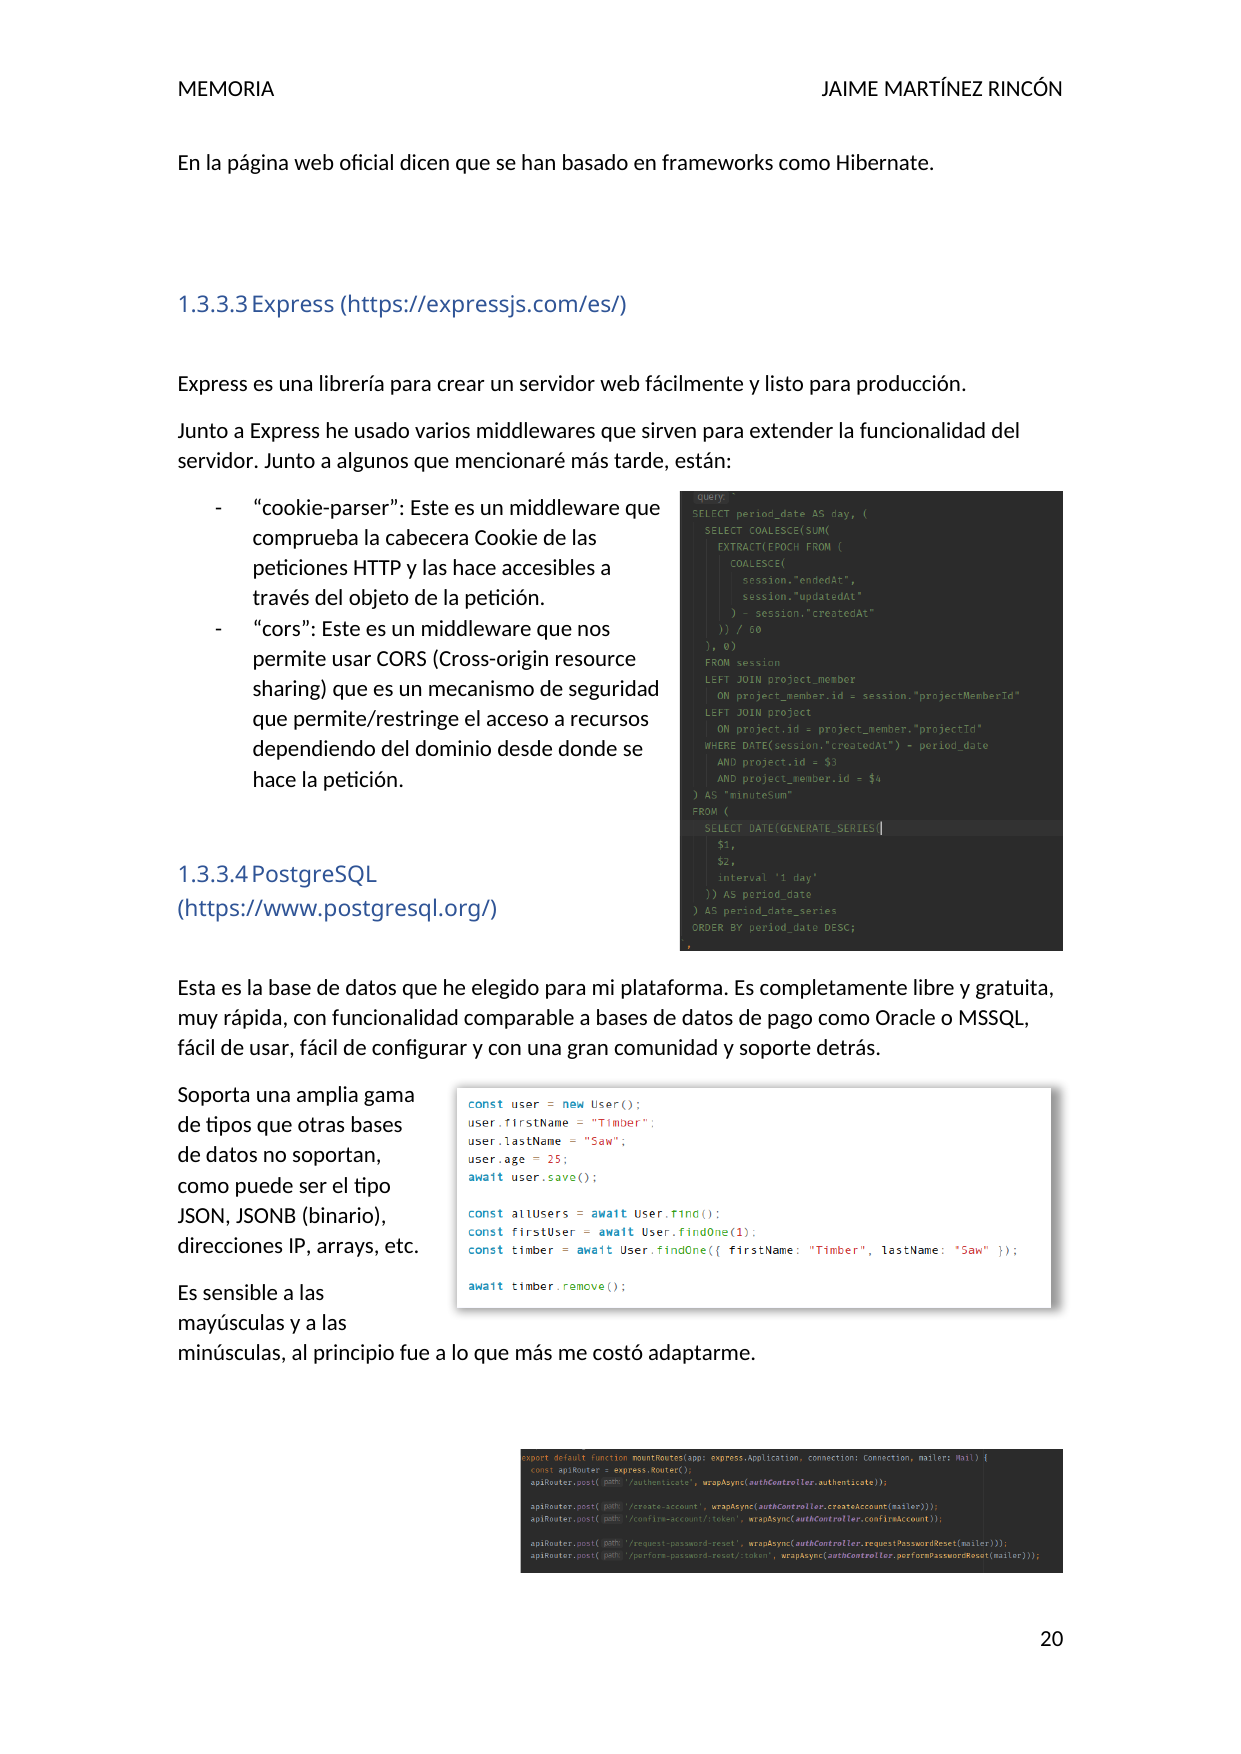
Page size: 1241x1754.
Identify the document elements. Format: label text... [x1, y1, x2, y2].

picture [679, 491, 1063, 951]
list “cookie-parser”: Este es un middleware que comprueba la cabecera Cookie de las peticiones HTTP y las hace accesibles a través del objeto de la petición. [215, 493, 679, 611]
text Soporta una amplia gama de tipos que otras bases de datos no soportan, como puede ser el tipo JSON, JSONB (binario), direcciones IP, arrays, etc. [177, 1080, 464, 1259]
subtitle Express (https://expressjs.com/es/) [177, 288, 1063, 319]
picture [520, 1449, 1063, 1573]
text Express es una librería para crear un servidor web fácilmente y listo para producción. [177, 369, 1063, 397]
text En la página web oficial dicen que se han basado en frameworks como Hibernate. [177, 148, 1063, 176]
text Junto a Express he usado varios middlewares que sirven para extender la funcionalidad del servidor. Junto a algunos que mencionaré más tarde, están: [177, 416, 1063, 474]
picture [457, 1088, 1051, 1308]
list “cors”: Este es un middleware que nos permite usar CORS (Cross-origin resource sharing) que es un mecanismo de seguridad que permite/restringe el acceso a recursos dependiendo del dominio desde donde se hace la petición. [215, 614, 679, 793]
subtitle PostgreSQL (https://www.postgresql.org/) [177, 858, 679, 923]
text Es sensible a las mayúsculas y a las minúsculas, al principio fue a lo que más me costó adaptarme. [177, 1278, 1063, 1366]
text Esta es la base de datos que he elegido para mi plataforma. Es completamente libre y gratuita, muy rápida, con funcionalidad comparable a bases de datos de pago como Oracle o MSSQL, fácil de usar, fácil de configurar y con una gran comunidad y soporte detrás. [177, 973, 1063, 1061]
